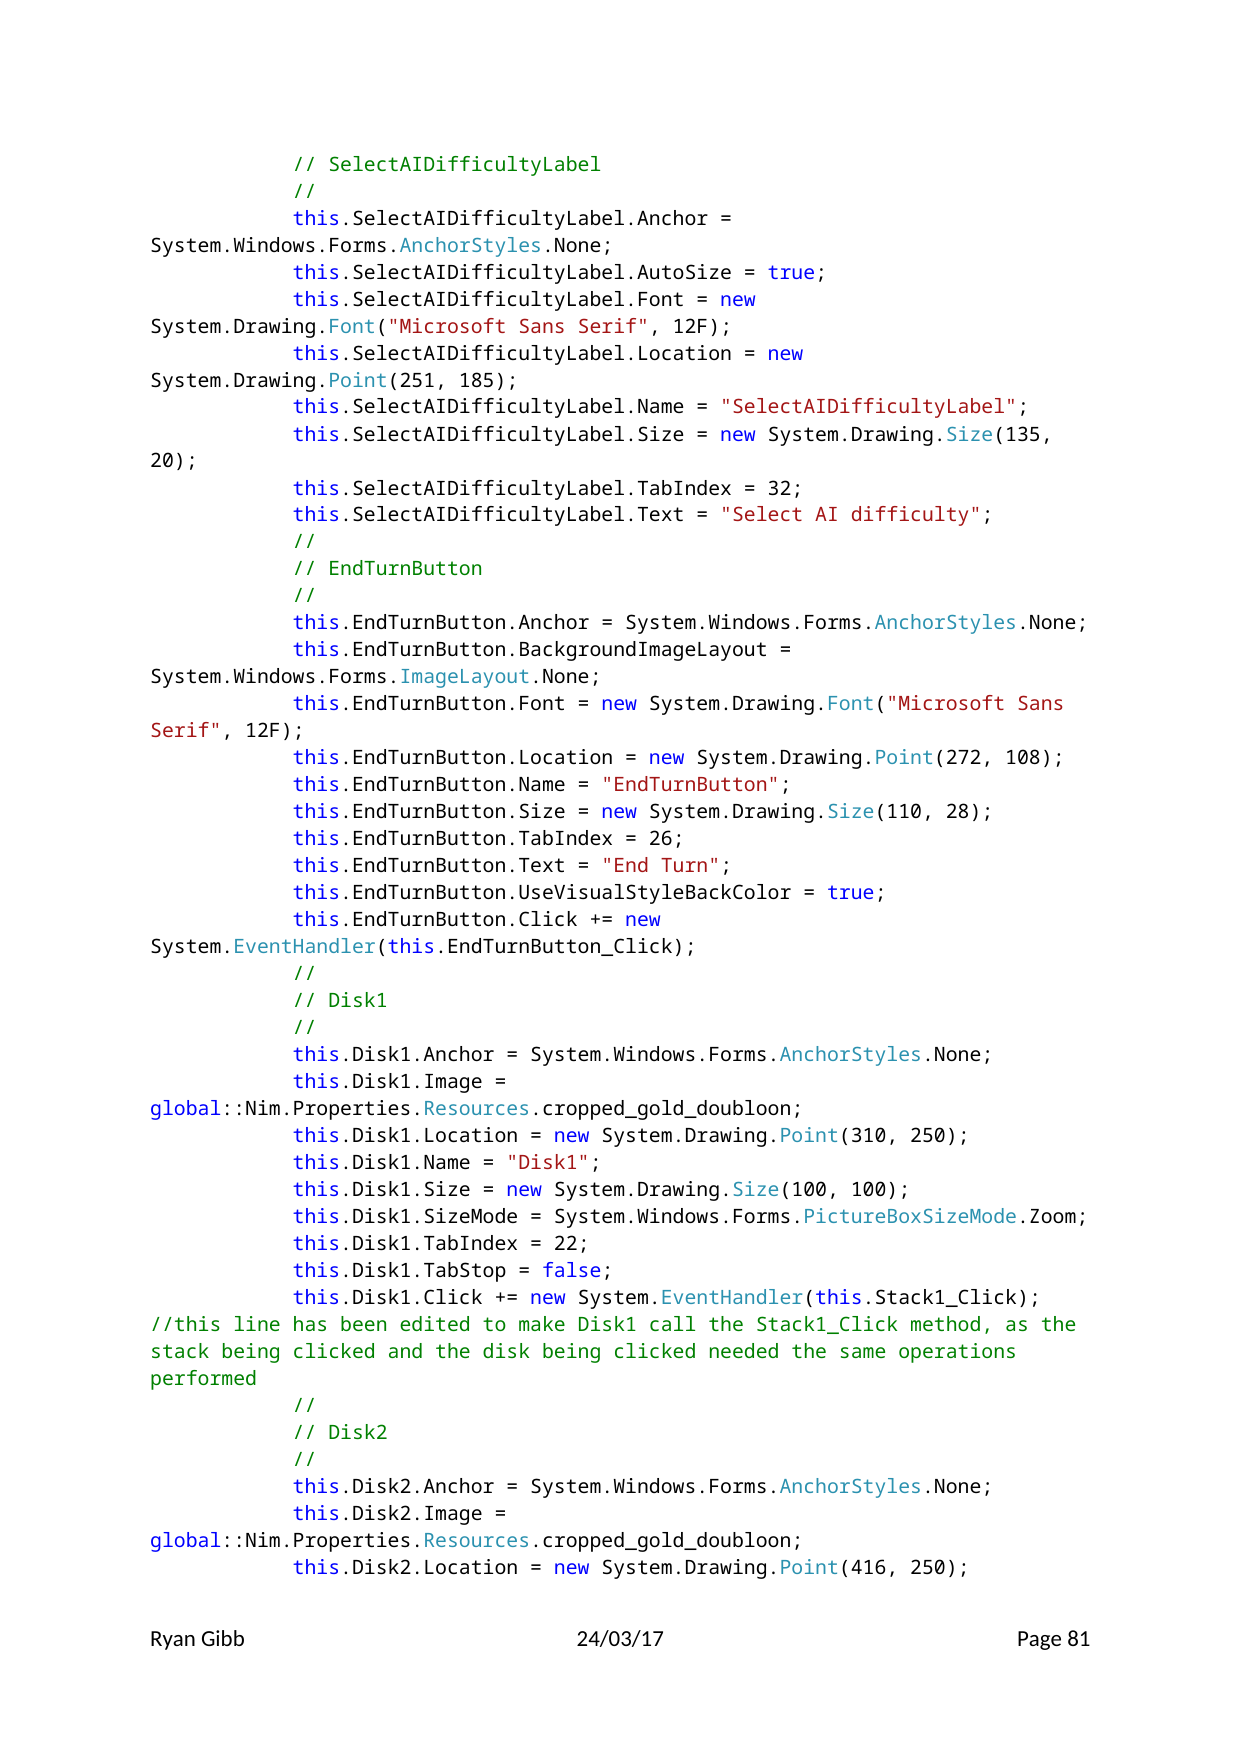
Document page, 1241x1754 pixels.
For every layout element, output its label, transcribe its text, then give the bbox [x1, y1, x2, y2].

text this.SelectAIDifficultyLabel.TabIndex = 32; [150, 474, 1090, 501]
text this.SelectAIDifficultyLabel.Anchor = System.Windows.Forms.AnchorStyles.None; [150, 204, 1090, 258]
text this.SelectAIDifficultyLabel.Text = "Select AI difficulty"; [150, 501, 1090, 528]
text this.EndTurnButton.Size = new System.Drawing.Size(110, 28); [150, 797, 1090, 824]
text this.EndTurnButton.Text = "End Turn"; [150, 851, 1090, 878]
text this.EndTurnButton.Anchor = System.Windows.Forms.AnchorStyles.None; [150, 609, 1090, 636]
text this.Disk1.Image = global::Nim.Properties.Resources.cropped_gold_doubloon; [150, 1067, 1090, 1121]
text this.Disk2.Image = global::Nim.Properties.Resources.cropped_gold_doubloon; [150, 1499, 1090, 1553]
text this.SelectAIDifficultyLabel.AutoSize = true; [150, 258, 1090, 285]
text this.Disk1.Click += new System.EventHandler(this.Stack1_Click); //this line has been edited to make Disk1 call the Stack1_Click method, as the stack being clicked and the disk being clicked needed the same operations performed [150, 1283, 1090, 1391]
text // [150, 177, 1090, 204]
text this.EndTurnButton.Location = new System.Drawing.Point(272, 108); [150, 743, 1090, 771]
text this.Disk1.SizeMode = System.Windows.Forms.PictureBoxSizeMode.Zoom; [150, 1202, 1090, 1229]
text this.Disk1.TabIndex = 22; [150, 1229, 1090, 1256]
text this.SelectAIDifficultyLabel.Location = new System.Drawing.Point(251, 185); [150, 339, 1090, 393]
text this.EndTurnButton.Name = "EndTurnButton"; [150, 771, 1090, 797]
text this.Disk1.Size = new System.Drawing.Size(100, 100); [150, 1175, 1090, 1202]
text this.SelectAIDifficultyLabel.Font = new System.Drawing.Font("Microsoft Sans Serif", 12F); [150, 285, 1090, 339]
text this.EndTurnButton.Font = new System.Drawing.Font("Microsoft Sans Serif", 12F); [150, 689, 1090, 743]
text this.EndTurnButton.UseVisualStyleBackColor = true; [150, 878, 1090, 905]
text // [150, 1391, 1090, 1418]
text this.Disk1.Name = "Disk1"; [150, 1148, 1090, 1175]
text this.SelectAIDifficultyLabel.Name = "SelectAIDifficultyLabel"; [150, 393, 1090, 420]
text // [150, 528, 1090, 555]
text this.Disk2.Anchor = System.Windows.Forms.AnchorStyles.None; [150, 1472, 1090, 1499]
text this.Disk1.Location = new System.Drawing.Point(310, 250); [150, 1121, 1090, 1148]
text this.Disk1.TabStop = false; [150, 1256, 1090, 1283]
text // SelectAIDifficultyLabel [150, 150, 1090, 177]
text // [150, 582, 1090, 609]
text // EndTurnButton [150, 555, 1090, 582]
text // [150, 1445, 1090, 1472]
text this.EndTurnButton.TabIndex = 26; [150, 824, 1090, 851]
text // [150, 1013, 1090, 1040]
text // Disk1 [150, 986, 1090, 1013]
text // Disk2 [150, 1418, 1090, 1445]
text this.EndTurnButton.Click += new System.EventHandler(this.EndTurnButton_Click); [150, 905, 1090, 959]
text this.EndTurnButton.BackgroundImageLayout = System.Windows.Forms.ImageLayout.None; [150, 636, 1090, 689]
text this.Disk2.Location = new System.Drawing.Point(416, 250); [150, 1553, 1090, 1580]
text // [150, 959, 1090, 986]
text this.Disk1.Anchor = System.Windows.Forms.AnchorStyles.None; [150, 1040, 1090, 1067]
text this.SelectAIDifficultyLabel.Size = new System.Drawing.Size(135, 20); [150, 420, 1090, 474]
